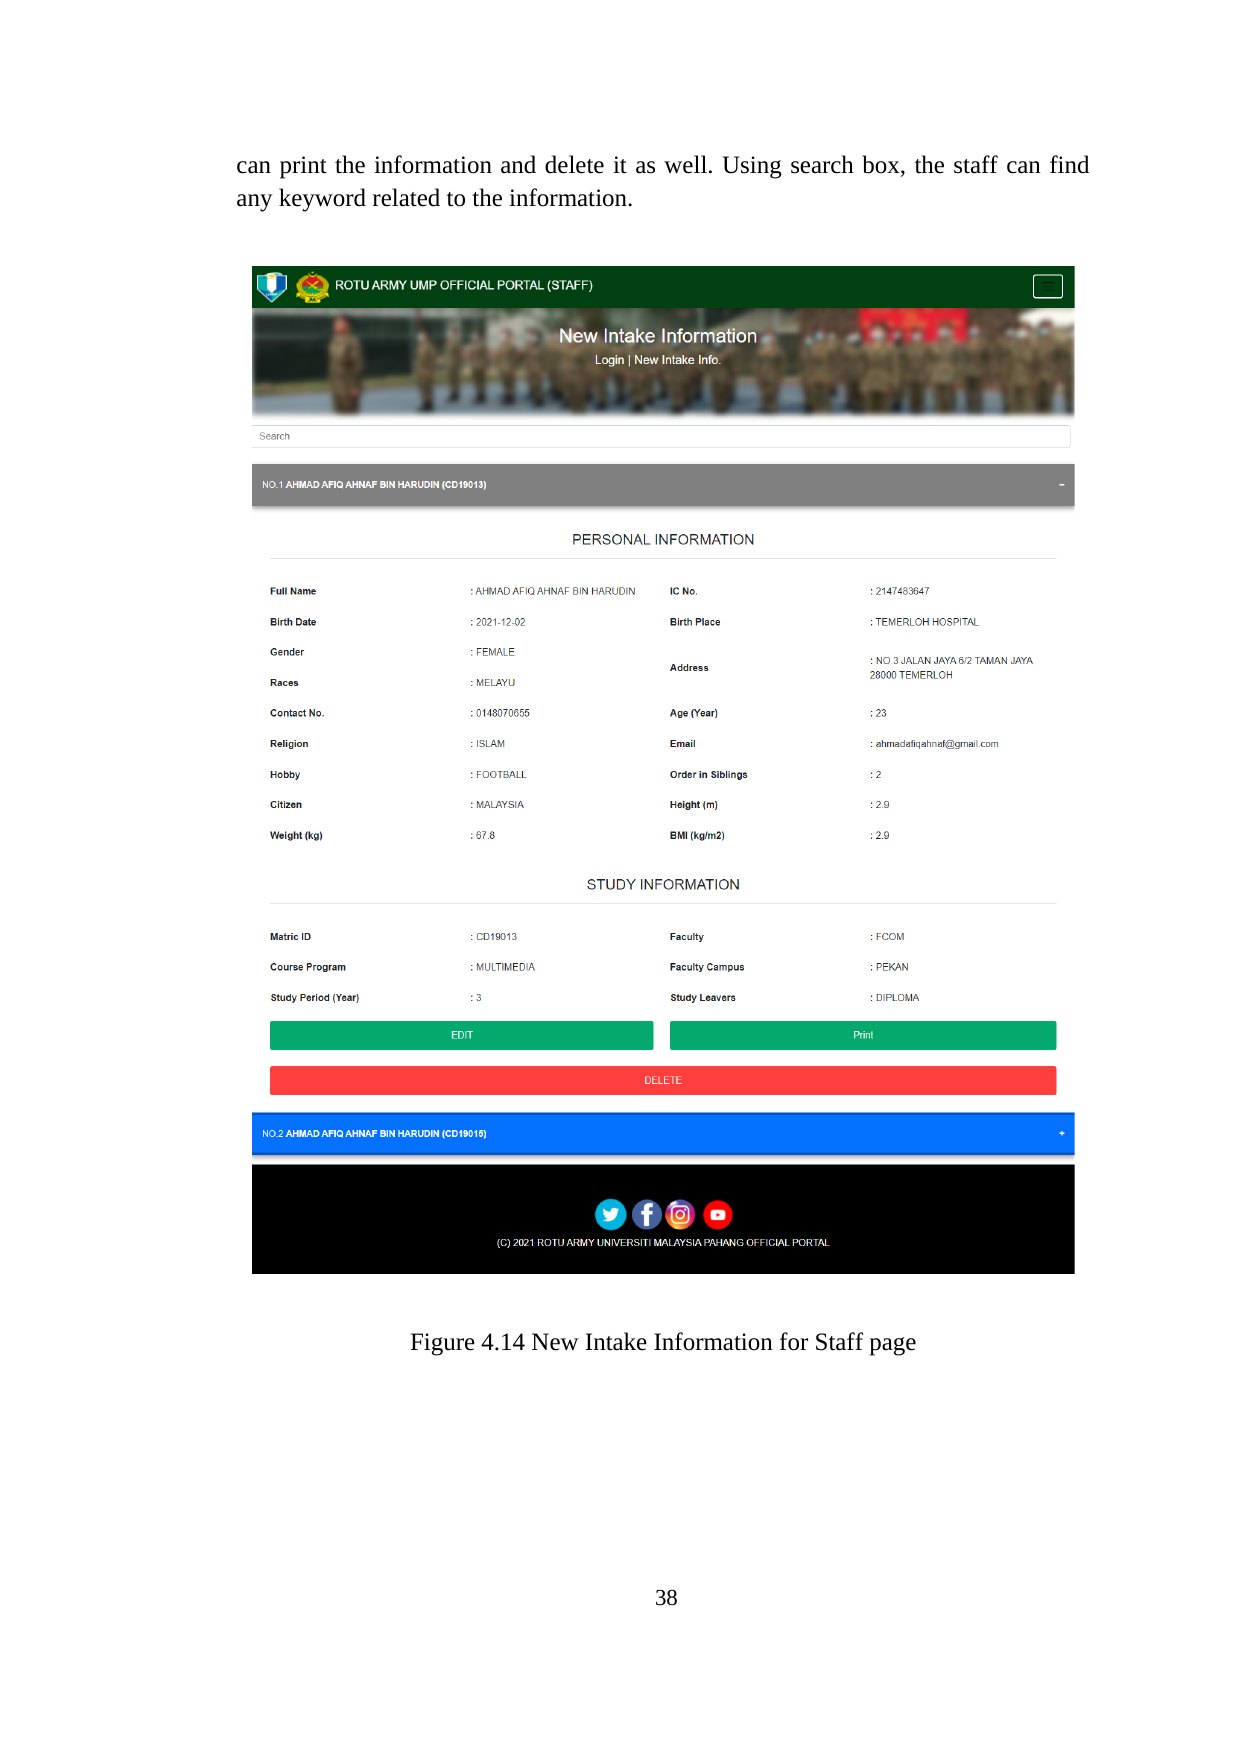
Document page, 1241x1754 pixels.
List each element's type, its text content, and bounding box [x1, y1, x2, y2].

picture [252, 266, 1075, 1274]
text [236, 150, 1090, 212]
text Figure 4.14 New Intake Information for Staff page [236, 1327, 1090, 1356]
